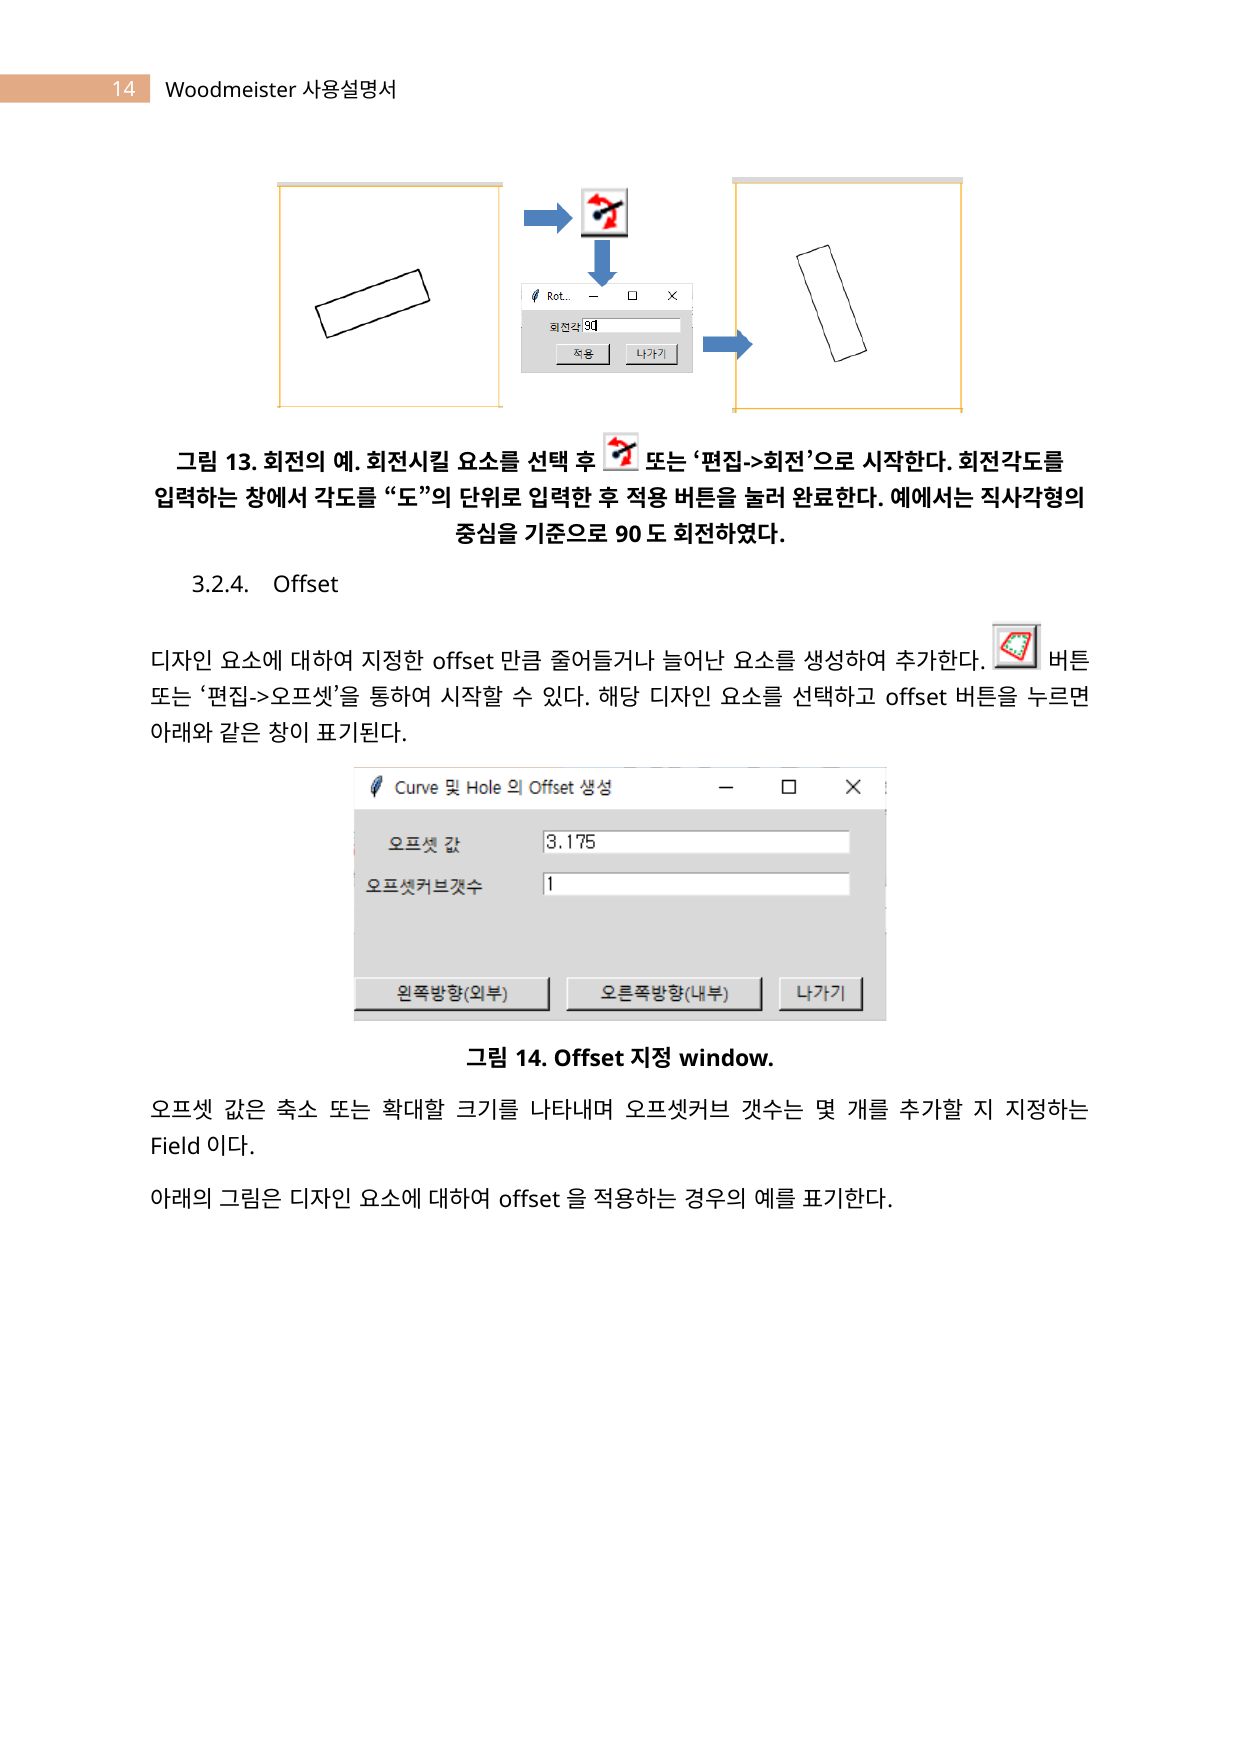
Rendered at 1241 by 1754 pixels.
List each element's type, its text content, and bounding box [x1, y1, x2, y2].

picture [353, 767, 887, 1021]
picture [277, 177, 964, 413]
text 아래의 그림은 디자인 요소에 대하여 offset 을 적용하는 경우의 예를 표기한다. [150, 1181, 1090, 1214]
text 오프셋 값은 축소 또는 확대할 크기를 나타내며 오프셋커브 갯수는 몇 개를 추가할 지 지정하는 Field 이다. [150, 1092, 1090, 1162]
picture [603, 431, 639, 471]
picture [992, 618, 1042, 670]
text 그림 13. 회전의 예. 회전시킬 요소를 선택 후 또는 ‘편집->회전’으로 시작한다. 회전각도를 입력하는 창에서 각도를 “도”의 단위로 입력한 후 적용 버튼을 눌러 완료한다. 예에서는 직사각형의 중심을 기준으로 90도 회전하였다. [150, 432, 1090, 549]
text 디자인 요소에 대하여 지정한 offset 만큼 줄어들거나 늘어난 요소를 생성하여 추가한다. 버튼 또는 ‘편집->오프셋’을 통하여 시작할 수 있다. 해당 디자인 요소를 선택하고 offset 버튼을 누르면 아래와 같은 창이 표기된다. [150, 619, 1090, 748]
text 그림 14. Offset 지정 window. [150, 1040, 1090, 1073]
subtitle Offset [192, 568, 1090, 599]
